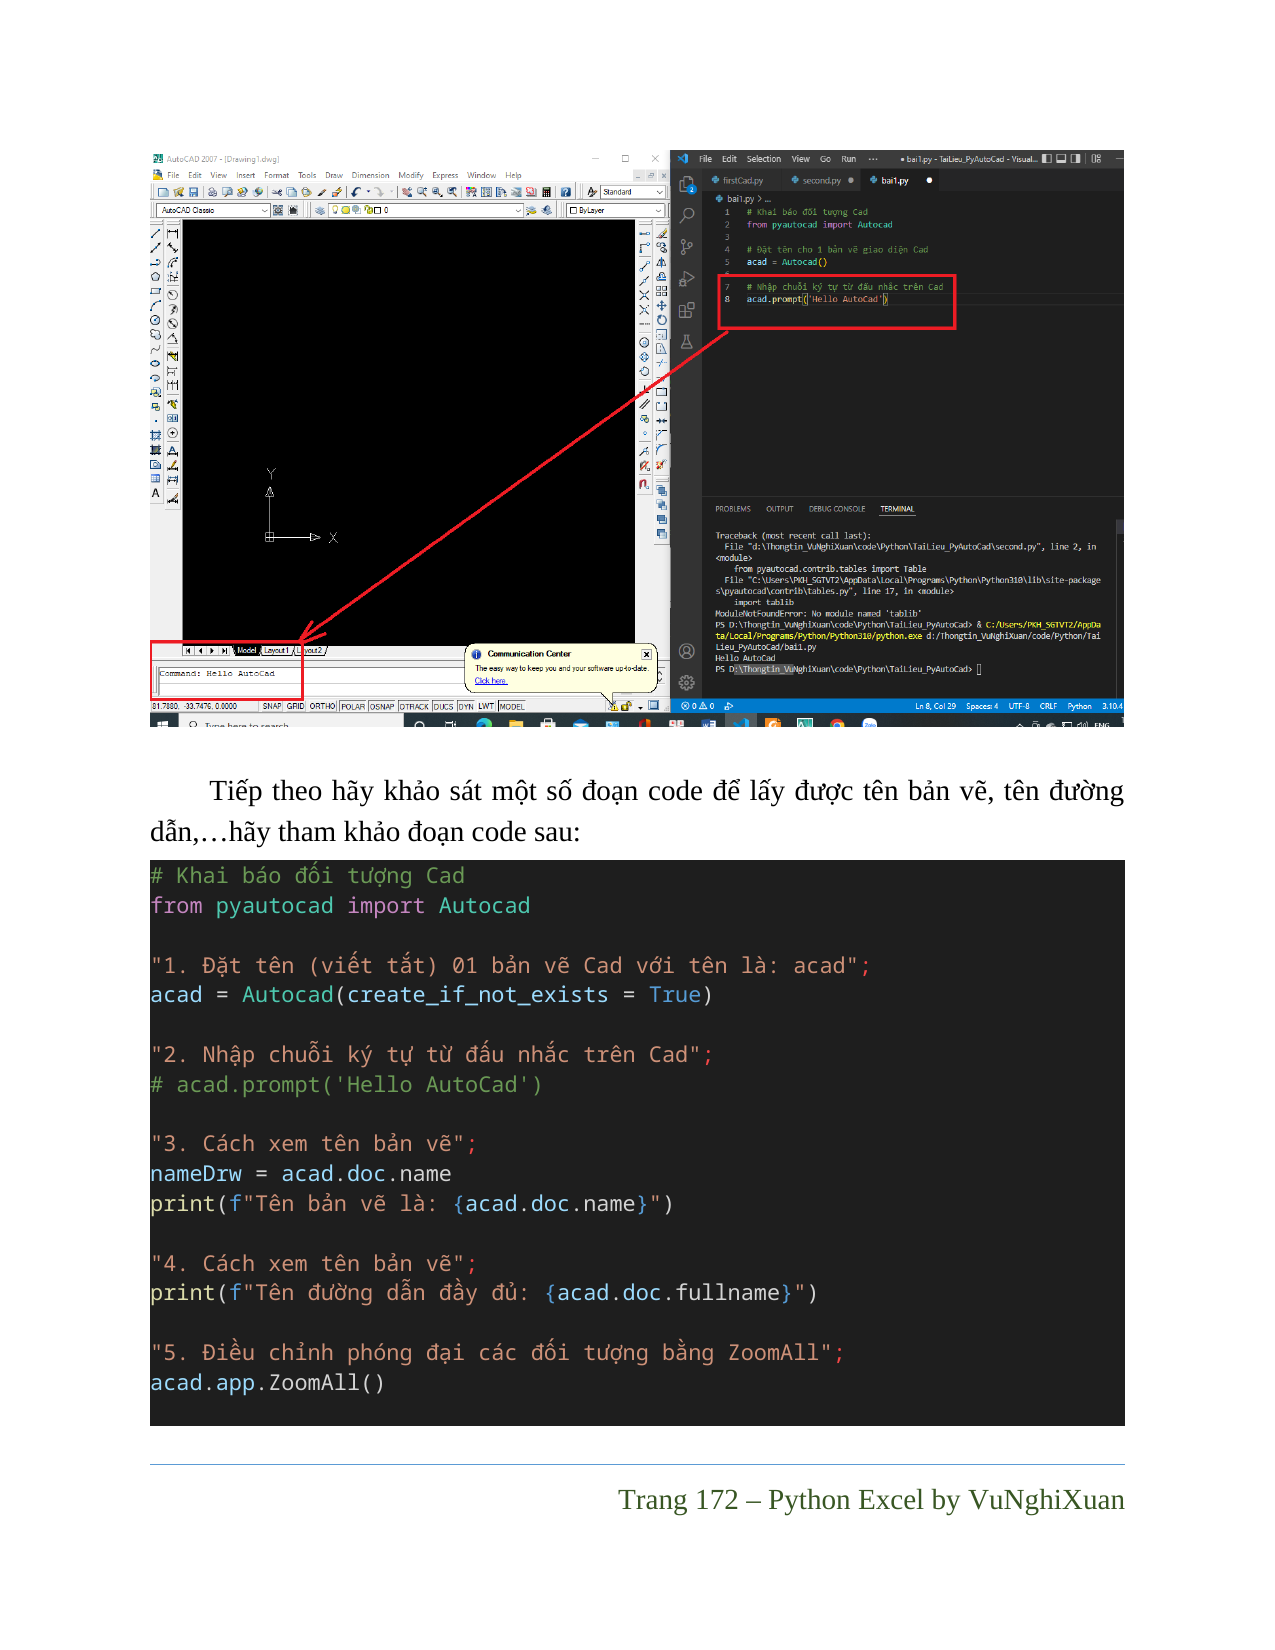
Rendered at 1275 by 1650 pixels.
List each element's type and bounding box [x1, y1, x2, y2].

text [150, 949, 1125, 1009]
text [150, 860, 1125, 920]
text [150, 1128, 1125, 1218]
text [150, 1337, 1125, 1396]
picture [150, 150, 1124, 727]
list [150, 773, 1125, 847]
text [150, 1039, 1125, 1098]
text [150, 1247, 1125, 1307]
